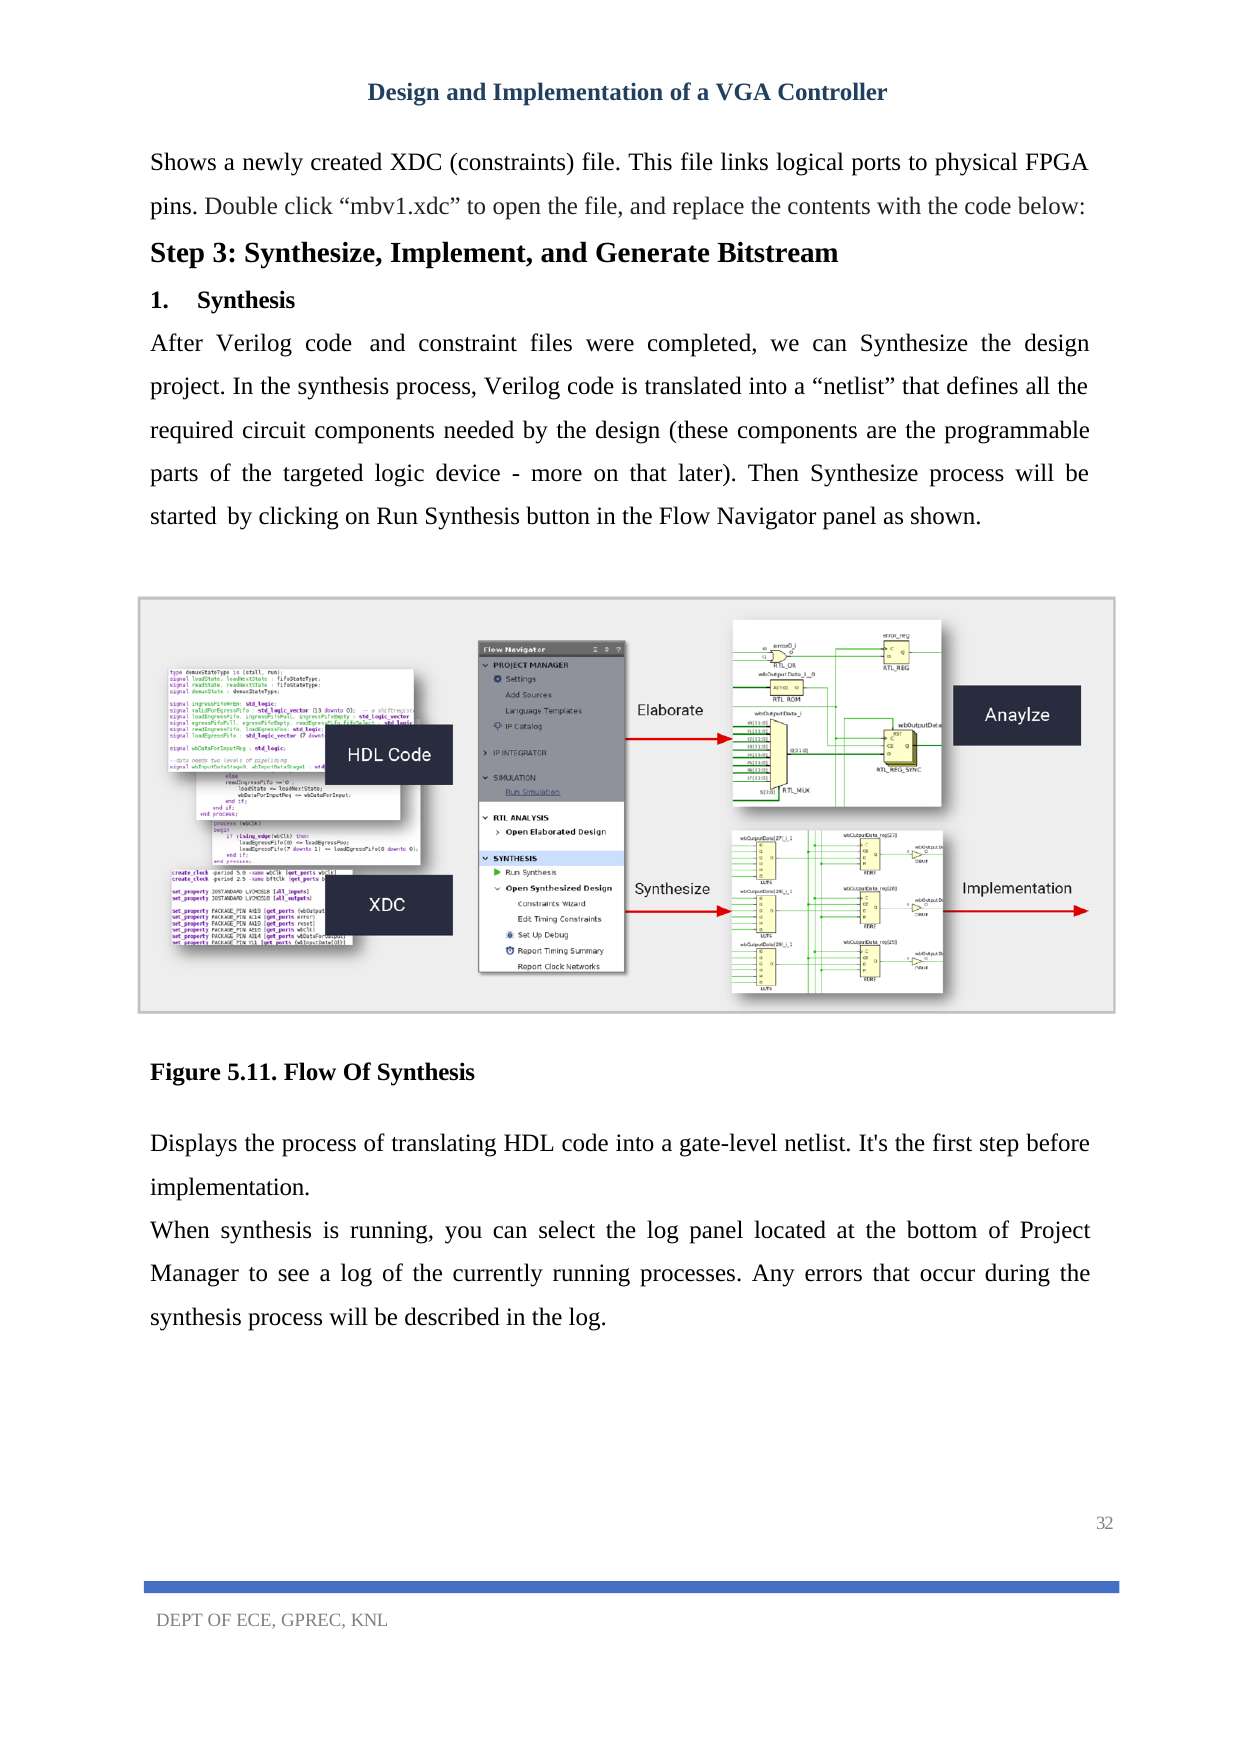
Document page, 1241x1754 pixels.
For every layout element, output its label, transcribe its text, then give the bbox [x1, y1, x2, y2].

text Displays the process of translating HDL code into a gate-level netlist. It's the first step before implementation. [150, 1128, 1090, 1200]
subtitle Synthesis [150, 285, 1090, 314]
subtitle Figure 5.11. Flow Of Synthesis [150, 1057, 1090, 1085]
subtitle Step 3: Synthesize, Implement, and Generate Bitstream [150, 235, 1090, 268]
text Shows a newly created XDC (constraints) file. This file links logical ports to physical FPGA pins. Double click “mbv1.xdc” to open the file, and replace the contents with the code below: [150, 147, 1090, 219]
text When synthesis is running, you can select the log panel located at the bottom of Project Manager to see a log of the currently running processes. Any errors that occur during the synthesis process will be described in the log. [150, 1215, 1090, 1330]
picture [137, 596, 1116, 1019]
text After Verilog code and constraint files were completed, we can Synthesize the design project. In the synthesis process, Verilog code is translated into a “netlist” that defines all the required circuit components needed by the design (these components are the programmable parts of the targeted logic device - more on that later). Then Synthesize process will be started by clicking on Run Synthesis button in the Flow Navigator panel as shown. [150, 328, 1090, 530]
